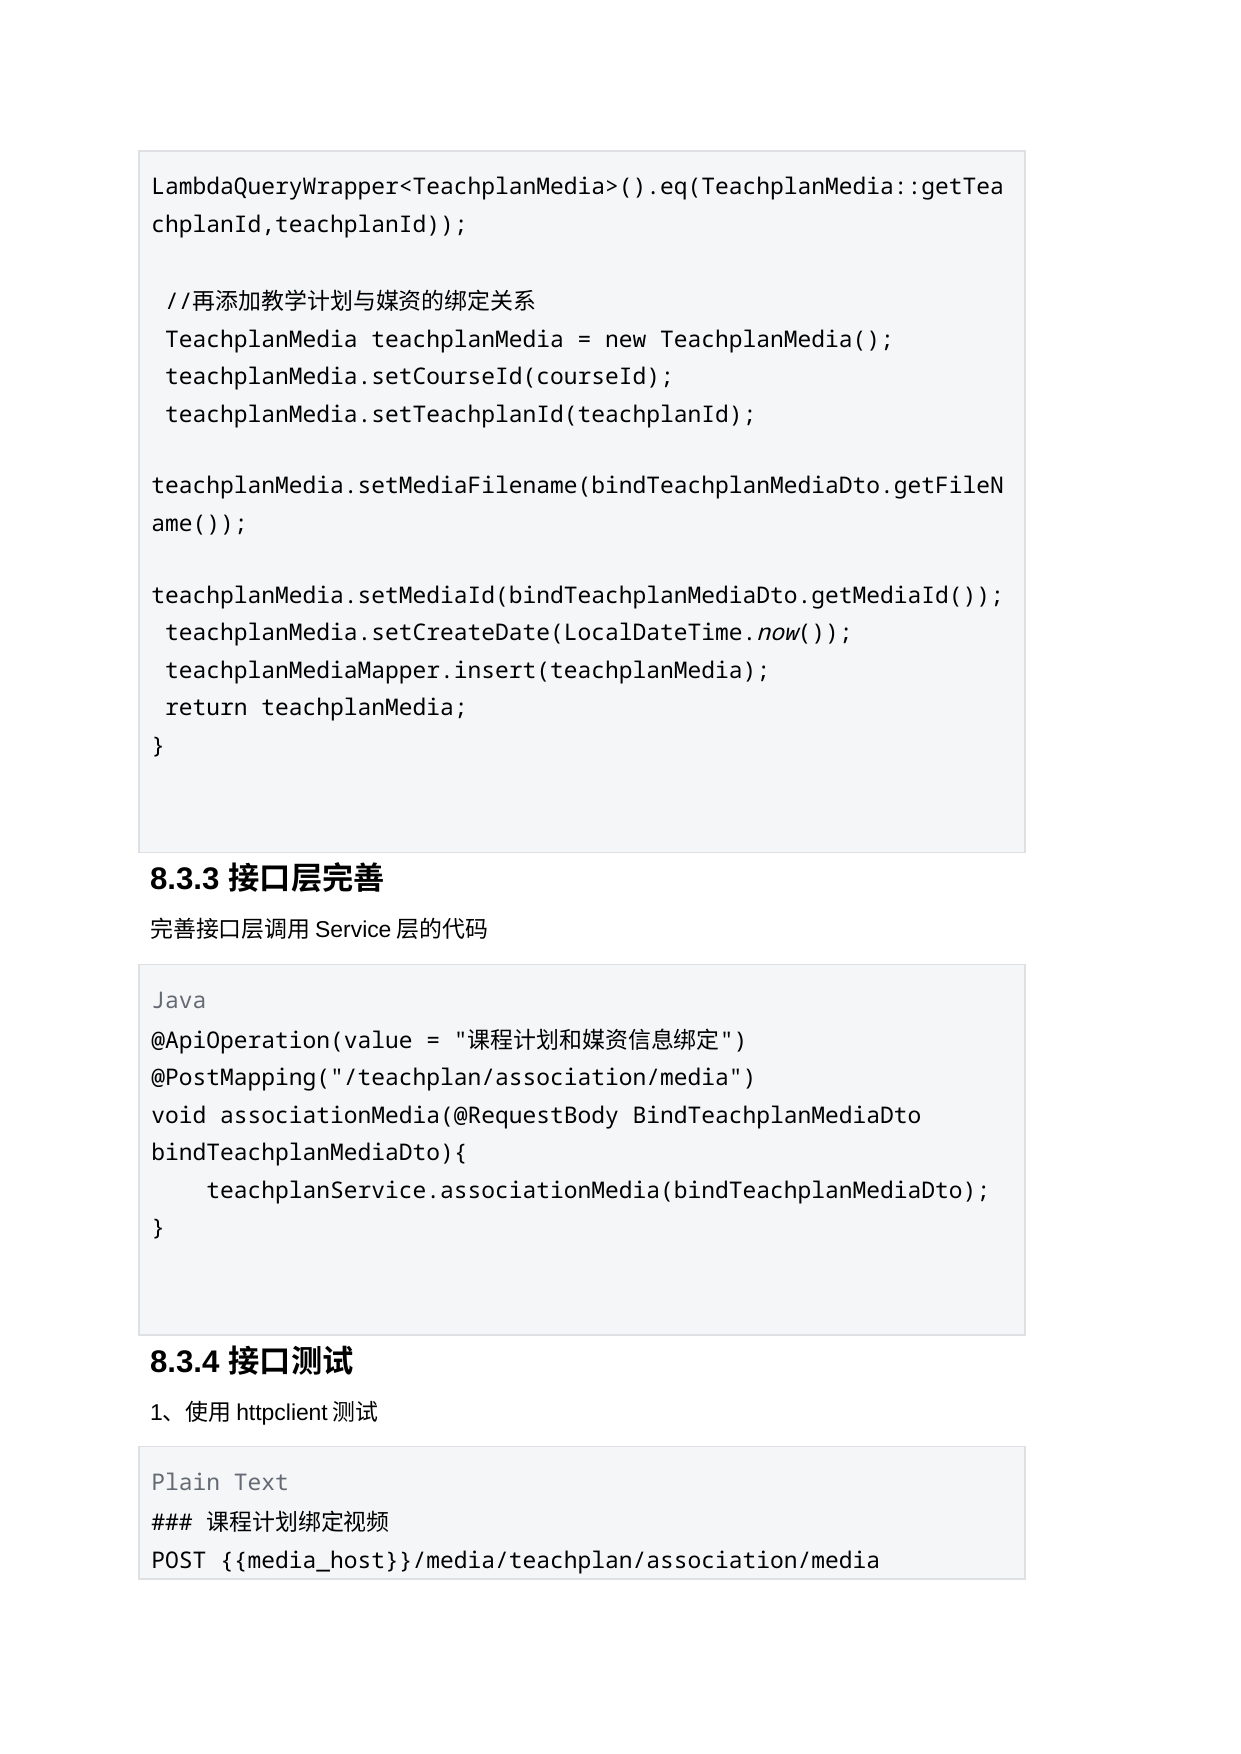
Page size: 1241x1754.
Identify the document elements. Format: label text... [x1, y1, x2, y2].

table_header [140, 152, 1024, 852]
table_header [140, 1447, 1024, 1578]
table_header Java @ApiOperation(value = "课程计划和媒资信息绑定") @PostMapping("/teachplan/association/media") void associationMedia(@RequestBody BindTeachplanMediaDto bindTeachplanMediaDto){ teachplanService.associationMedia(bindTeachplanMediaDto); } [140, 965, 1024, 1334]
text 完善接口层调用Service层的代码 [150, 911, 1090, 944]
text 1、使用httpclient测试 [150, 1393, 1090, 1427]
